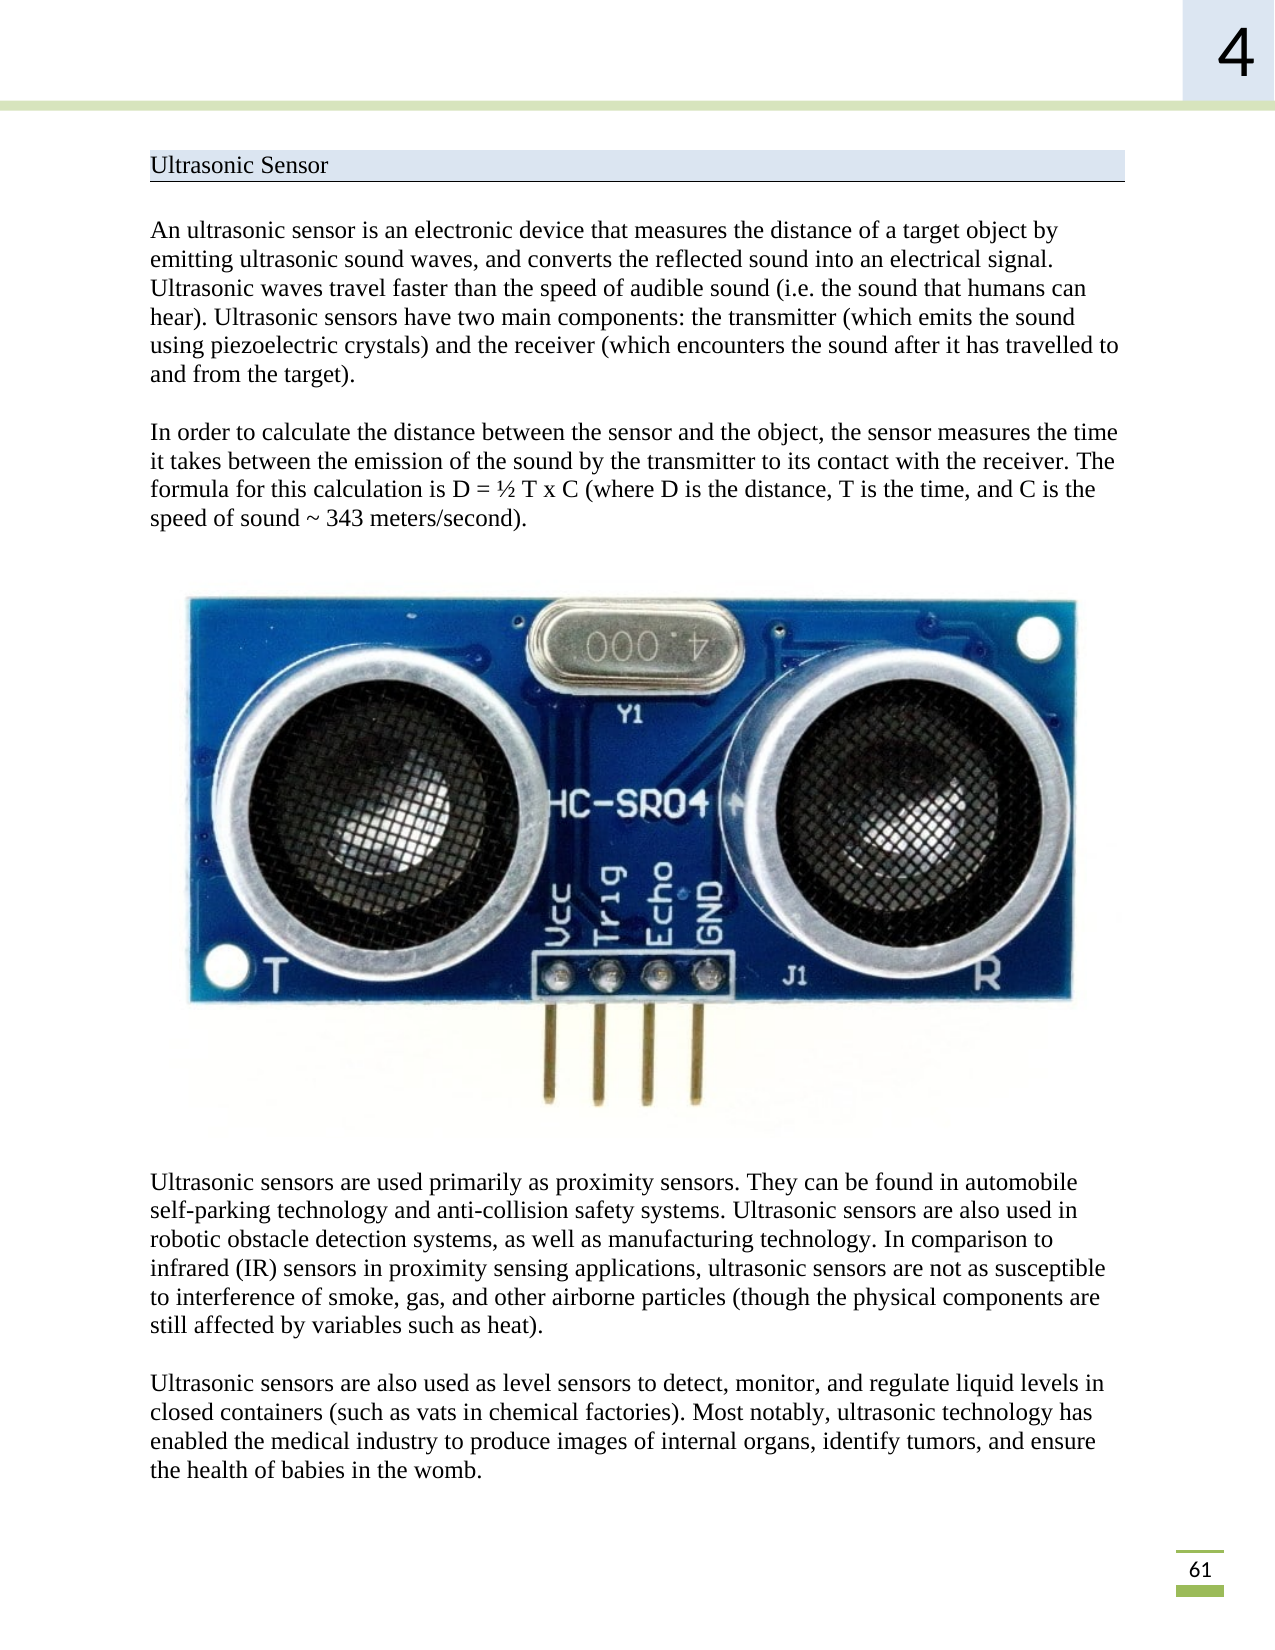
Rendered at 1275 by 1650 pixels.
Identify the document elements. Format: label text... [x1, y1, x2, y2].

text An ultrasonic sensor is an electronic device that measures the distance of a target object by emitting ultrasonic sound waves, and converts the reflected sound into an electrical signal. Ultrasonic waves travel faster than the speed of audible sound (i.e. the sound that humans can hear). Ultrasonic sensors have two main components: the transmitter (which emits the sound using piezoelectric crystals) and the receiver (which encounters the sound after it has travelled to and from the target). [150, 215, 1125, 388]
text Ultrasonic sensors are used primarily as proximity sensors. They can be found in automobile self-parking technology and anti-collision safety systems. Ultrasonic sensors are also used in robotic obstacle detection systems, as well as manufacturing technology. In comparison to infrared (IR) sensors in proximity sensing applications, ultrasonic sensors are not as susceptible to interference of smoke, gas, and other airborne particles (though the physical components are still affected by variables such as heat). [150, 1167, 1125, 1339]
picture [150, 561, 1125, 1138]
subtitle Ultrasonic Sensor [150, 150, 1125, 181]
text In order to calculate the distance between the sensor and the object, the sensor measures the time it takes between the emission of the sound by the transmitter to its contact with the receiver. The formula for this calculation is D = ½ T x C (where D is the distance, T is the time, and C is the speed of sound ~ 343 meters/second). [150, 417, 1125, 532]
text Ultrasonic sensors are also used as level sensors to detect, monitor, and regulate liquid levels in closed containers (such as vats in chemical factories). Most notably, ultrasonic technology has enabled the medical industry to produce images of internal organs, identify tumors, and ensure the health of babies in the womb. [150, 1368, 1125, 1483]
